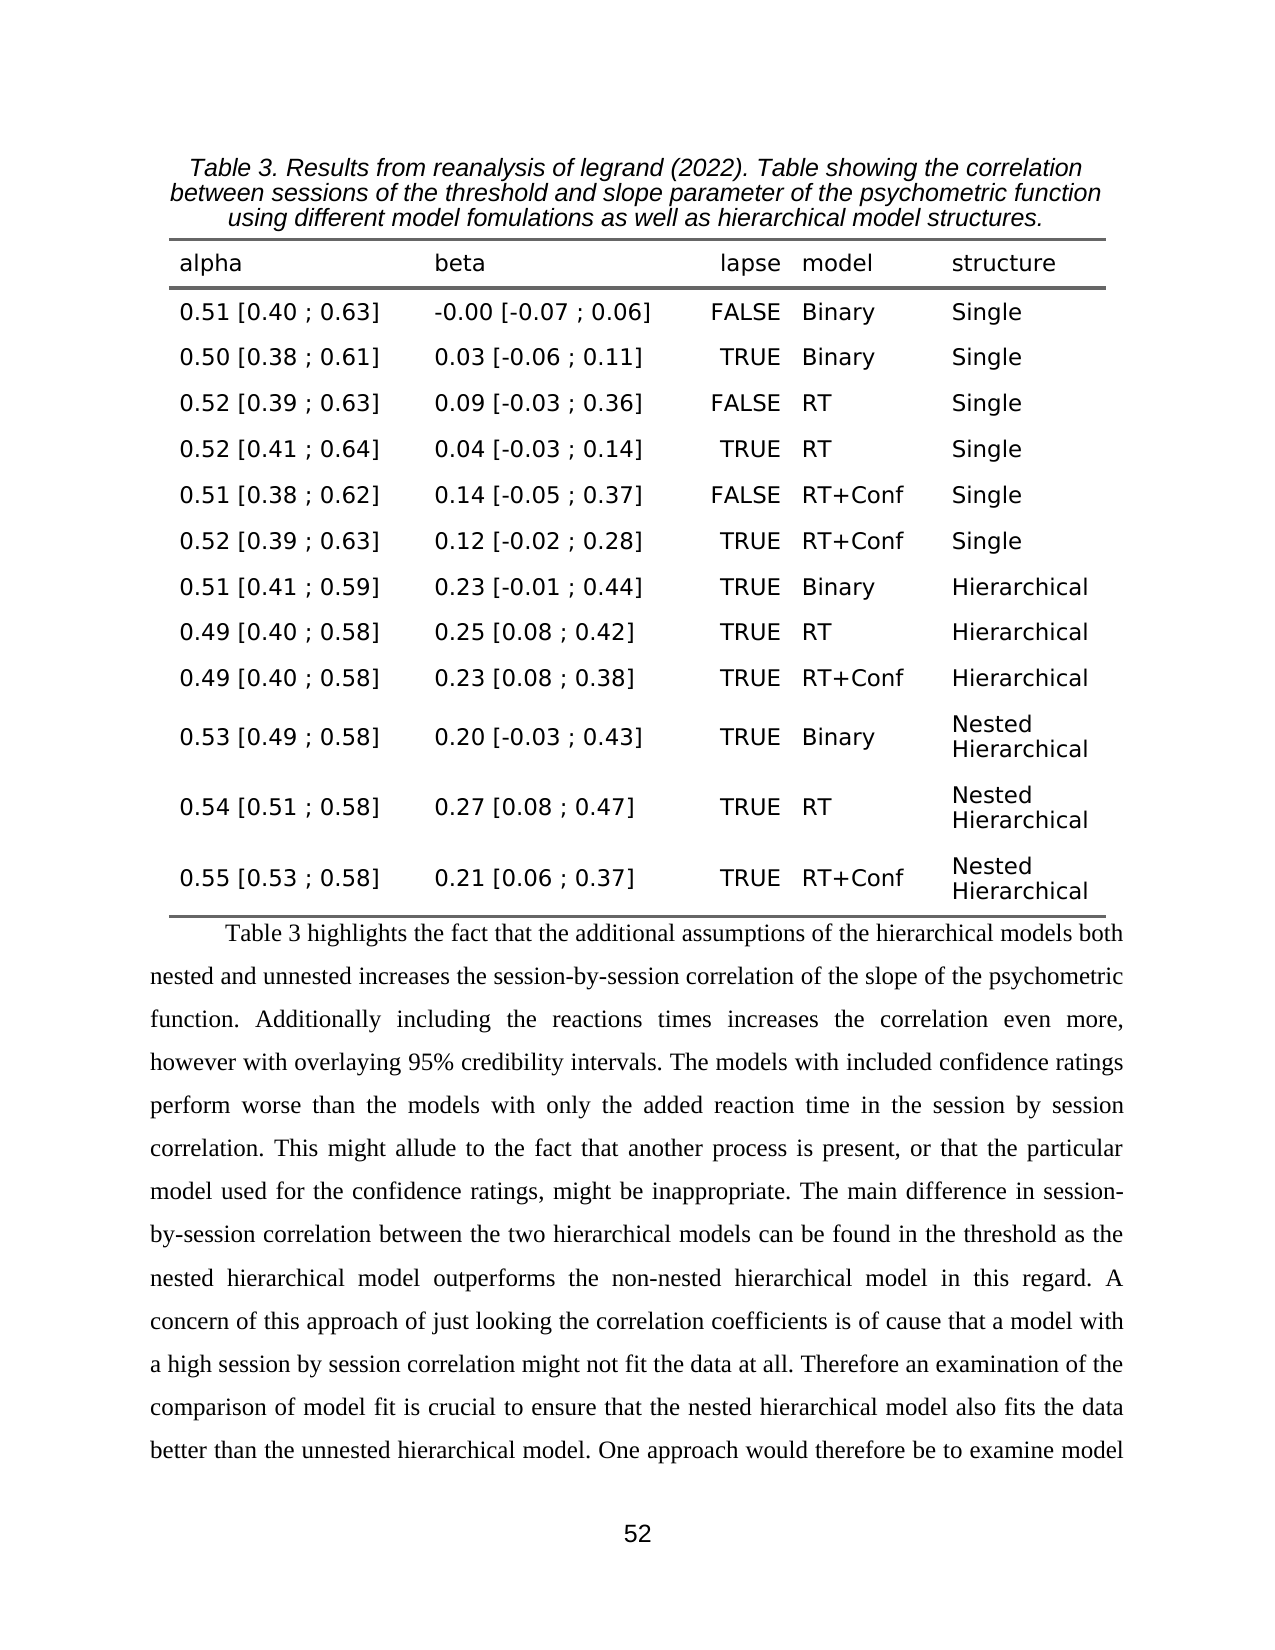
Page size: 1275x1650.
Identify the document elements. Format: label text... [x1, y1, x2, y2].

table_header lapse [679, 241, 791, 286]
table_cell RT+Conf [791, 844, 941, 914]
table_cell TRUE [679, 335, 791, 381]
table_cell 0.03 [-0.06 ; 0.11] [424, 335, 679, 381]
table_cell TRUE [679, 844, 791, 914]
table_cell TRUE [679, 773, 791, 844]
table_cell 0.52 [0.39 ; 0.63] [169, 519, 424, 564]
table_cell RT [791, 427, 941, 473]
table_cell 0.12 [-0.02 ; 0.28] [424, 519, 679, 564]
table_cell 0.55 [0.53 ; 0.58] [169, 844, 424, 914]
table_cell RT+Conf [791, 656, 941, 702]
table_cell Binary [791, 702, 941, 773]
table_header beta [424, 241, 679, 286]
table_cell Nested Hierarchical [941, 844, 1106, 914]
table_header structure [941, 241, 1106, 286]
table_cell FALSE [679, 473, 791, 519]
table_cell 0.27 [0.08 ; 0.47] [424, 773, 679, 844]
table_cell Nested Hierarchical [941, 773, 1106, 844]
table_cell 0.52 [0.41 ; 0.64] [169, 427, 424, 473]
table_cell 0.25 [0.08 ; 0.42] [424, 610, 679, 656]
table_cell 0.23 [-0.01 ; 0.44] [424, 565, 679, 610]
table_cell 0.04 [-0.03 ; 0.14] [424, 427, 679, 473]
table_cell RT [791, 381, 941, 427]
table_cell Binary [791, 335, 941, 381]
table_cell Single [941, 473, 1106, 519]
table_cell 0.20 [-0.03 ; 0.43] [424, 702, 679, 773]
table_cell 0.51 [0.40 ; 0.63] [169, 290, 424, 335]
table_cell 0.21 [0.06 ; 0.37] [424, 844, 679, 914]
table_cell Single [941, 290, 1106, 335]
table_cell Binary [791, 565, 941, 610]
table_cell Hierarchical [941, 565, 1106, 610]
table_cell TRUE [679, 519, 791, 564]
table_cell Nested Hierarchical [941, 702, 1106, 773]
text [150, 918, 1125, 1464]
table_cell RT [791, 610, 941, 656]
table_cell TRUE [679, 656, 791, 702]
table_cell TRUE [679, 427, 791, 473]
table_cell FALSE [679, 290, 791, 335]
table_header alpha [169, 241, 424, 286]
text Table 3. Results from reanalysis of legrand (2022). Table showing the correlation between sessions of the threshold and slope parameter of the psychometric function using different model fomulations as well as hierarchical model structures. [156, 156, 1119, 231]
table_cell Single [941, 335, 1106, 381]
table_cell -0.00 [-0.07 ; 0.06] [424, 290, 679, 335]
table_cell 0.09 [-0.03 ; 0.36] [424, 381, 679, 427]
table_cell Hierarchical [941, 610, 1106, 656]
table_cell 0.52 [0.39 ; 0.63] [169, 381, 424, 427]
table_cell 0.49 [0.40 ; 0.58] [169, 656, 424, 702]
table_cell RT+Conf [791, 519, 941, 564]
table_cell 0.51 [0.38 ; 0.62] [169, 473, 424, 519]
table_cell Single [941, 381, 1106, 427]
table_cell FALSE [679, 381, 791, 427]
table_cell 0.51 [0.41 ; 0.59] [169, 565, 424, 610]
table_cell Single [941, 519, 1106, 564]
table_cell 0.54 [0.51 ; 0.58] [169, 773, 424, 844]
table_cell 0.49 [0.40 ; 0.58] [169, 610, 424, 656]
table_cell 0.14 [-0.05 ; 0.37] [424, 473, 679, 519]
table_header model [791, 241, 941, 286]
table_cell RT+Conf [791, 473, 941, 519]
table_cell TRUE [679, 702, 791, 773]
table_cell RT [791, 773, 941, 844]
table_cell Single [941, 427, 1106, 473]
table_cell 0.50 [0.38 ; 0.61] [169, 335, 424, 381]
table_cell 0.23 [0.08 ; 0.38] [424, 656, 679, 702]
table_cell 0.53 [0.49 ; 0.58] [169, 702, 424, 773]
table_cell Binary [791, 290, 941, 335]
table_cell TRUE [679, 610, 791, 656]
table_cell Hierarchical [941, 656, 1106, 702]
table_cell TRUE [679, 565, 791, 610]
